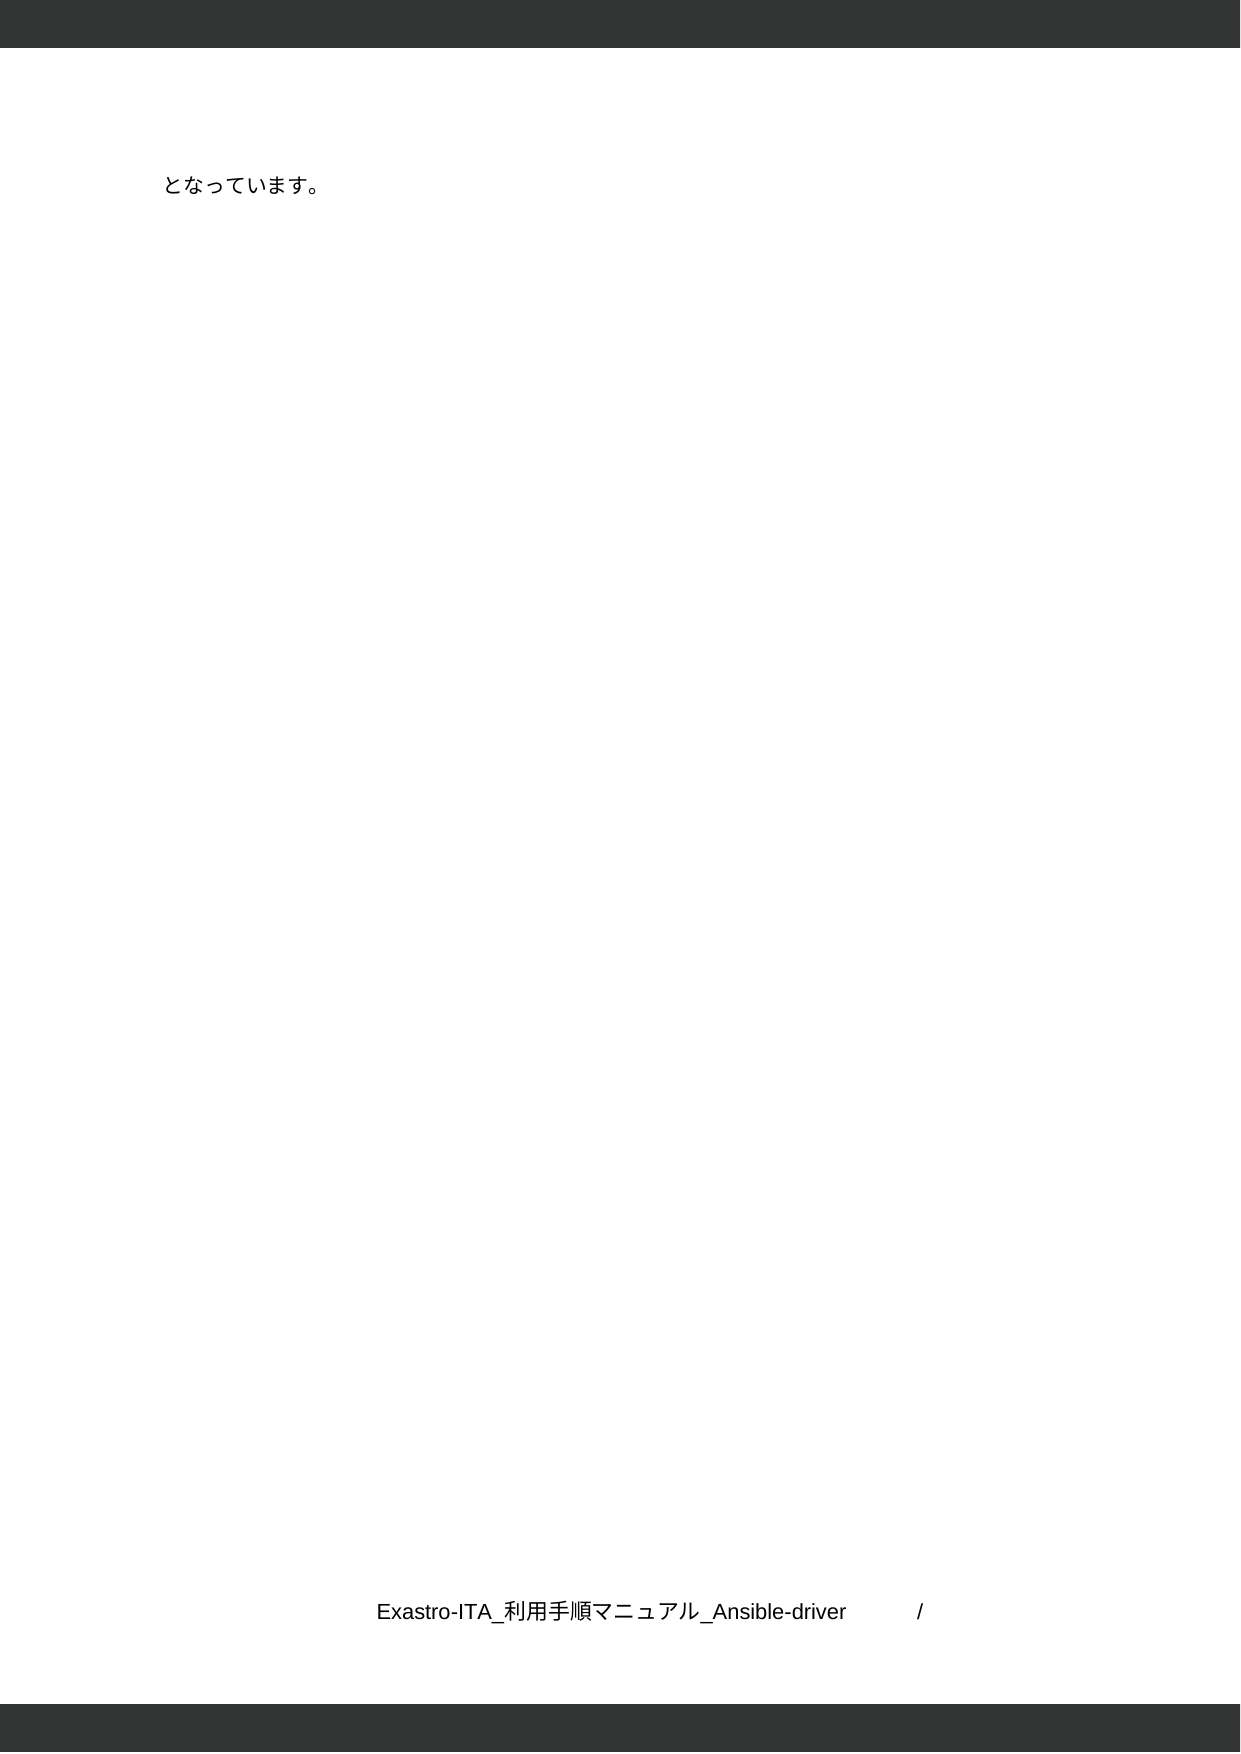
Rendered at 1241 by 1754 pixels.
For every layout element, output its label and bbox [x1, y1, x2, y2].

picture [0, 0, 1241, 48]
picture [0, 1704, 1241, 1752]
